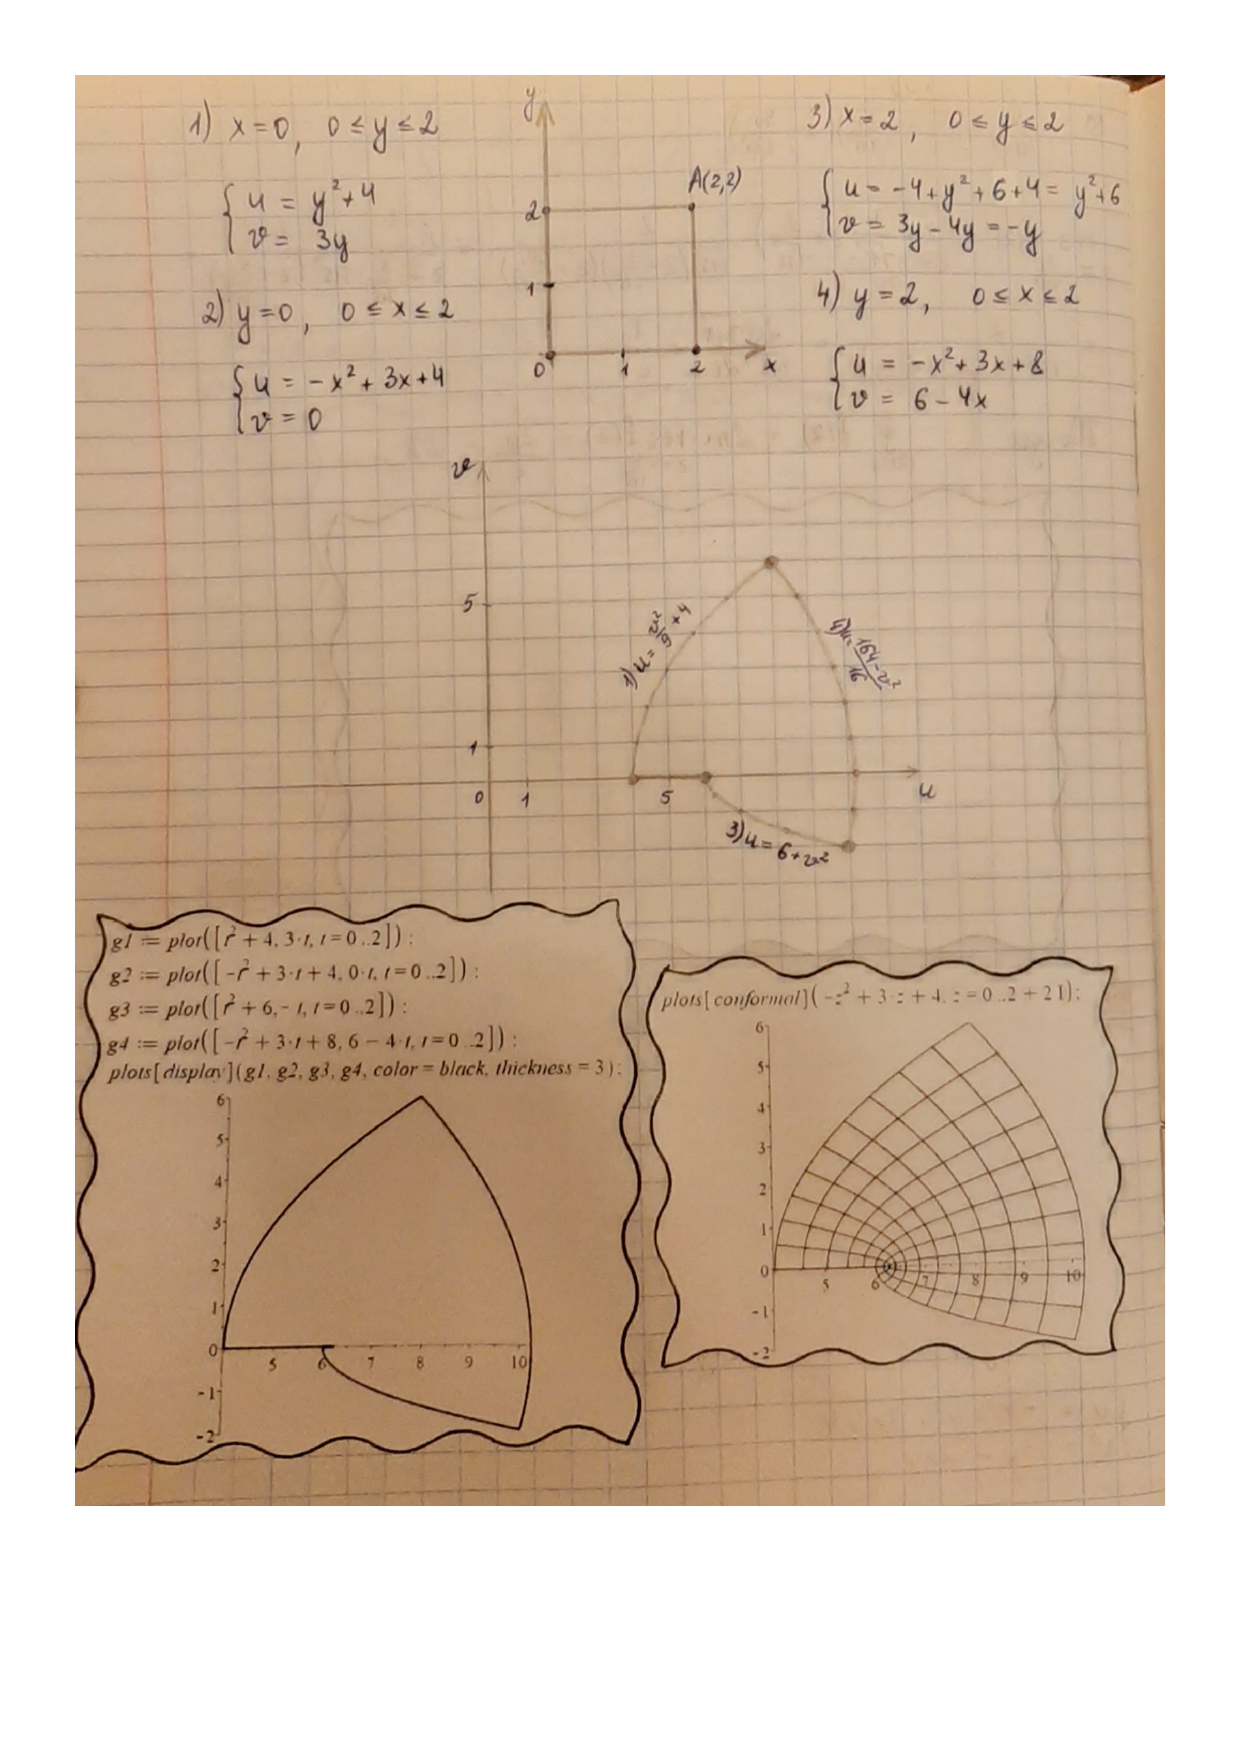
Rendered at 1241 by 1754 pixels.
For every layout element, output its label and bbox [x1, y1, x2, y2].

picture [75, 75, 1166, 1506]
